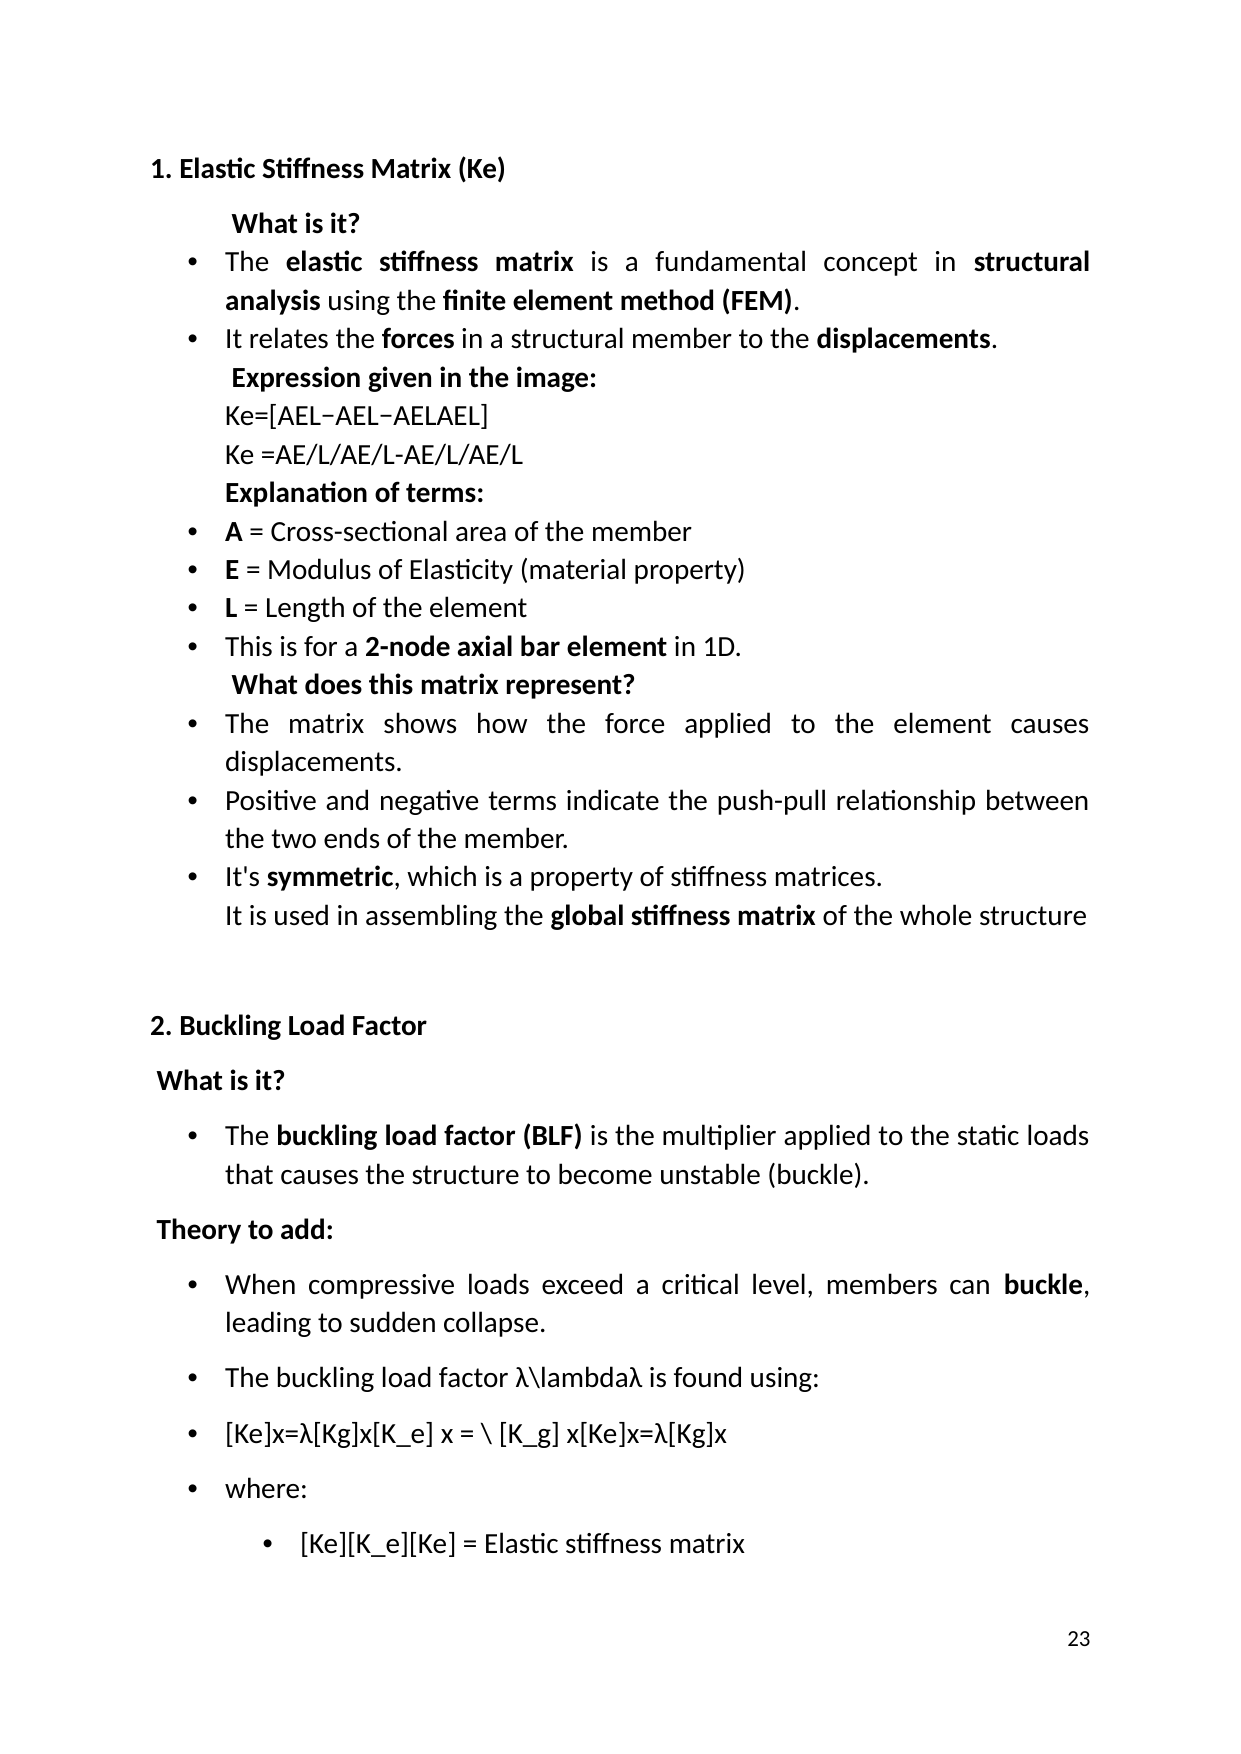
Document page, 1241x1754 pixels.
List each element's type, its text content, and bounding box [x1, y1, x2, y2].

text 2. Buckling Load Factor [150, 1007, 1090, 1043]
text Theory to add: [150, 1211, 1090, 1247]
text 1. Elastic Stiffness Matrix (Ke) [150, 150, 1090, 186]
list [Ke]x=λ[Kg]x[K_e] x = \ [K_g] x[Ke​]x=λ[Kg​]x [187, 1415, 1090, 1450]
list L = Length of the element [187, 589, 1090, 625]
list The elastic stiffness matrix is a fundamental concept in structural analysis using the finite element method (FEM). [187, 243, 1090, 318]
list When compressive loads exceed a critical level, members can buckle, leading to sudden collapse. [187, 1266, 1090, 1340]
text What is it? [150, 1062, 1090, 1098]
list It relates the forces in a structural member to the displacements. [187, 320, 1090, 356]
list Ke=[AEL−AEL−AELAEL] [225, 397, 1090, 433]
list It's symmetric, which is a property of stiffness matrices. [187, 858, 1090, 894]
list Positive and negative terms indicate the push-pull relationship between the two ends of the member. [187, 782, 1090, 856]
list The matrix shows how the force applied to the element causes displacements. [187, 705, 1090, 779]
list Expression given in the image: [225, 359, 1090, 394]
list The buckling load factor (BLF) is the multiplier applied to the static loads that causes the structure to become unstable (buckle). [187, 1117, 1090, 1191]
list E = Modulus of Elasticity (material property) [187, 551, 1090, 587]
list A = Cross-sectional area of the member [187, 513, 1090, 548]
list Explanation of terms: [225, 474, 1090, 510]
list What is it? [225, 205, 1090, 241]
list Ke =AE/L/AE/L-AE/L/AE/L [225, 436, 1090, 471]
list where: [187, 1470, 1090, 1505]
list The buckling load factor λ\lambdaλ is found using: [187, 1359, 1090, 1395]
list It is used in assembling the global stiffness matrix of the whole structure [225, 897, 1090, 933]
list [Ke][K_e][Ke​] = Elastic stiffness matrix [262, 1525, 1090, 1561]
list What does this matrix represent? [225, 666, 1090, 702]
list This is for a 2-node axial bar element in 1D. [187, 628, 1090, 663]
